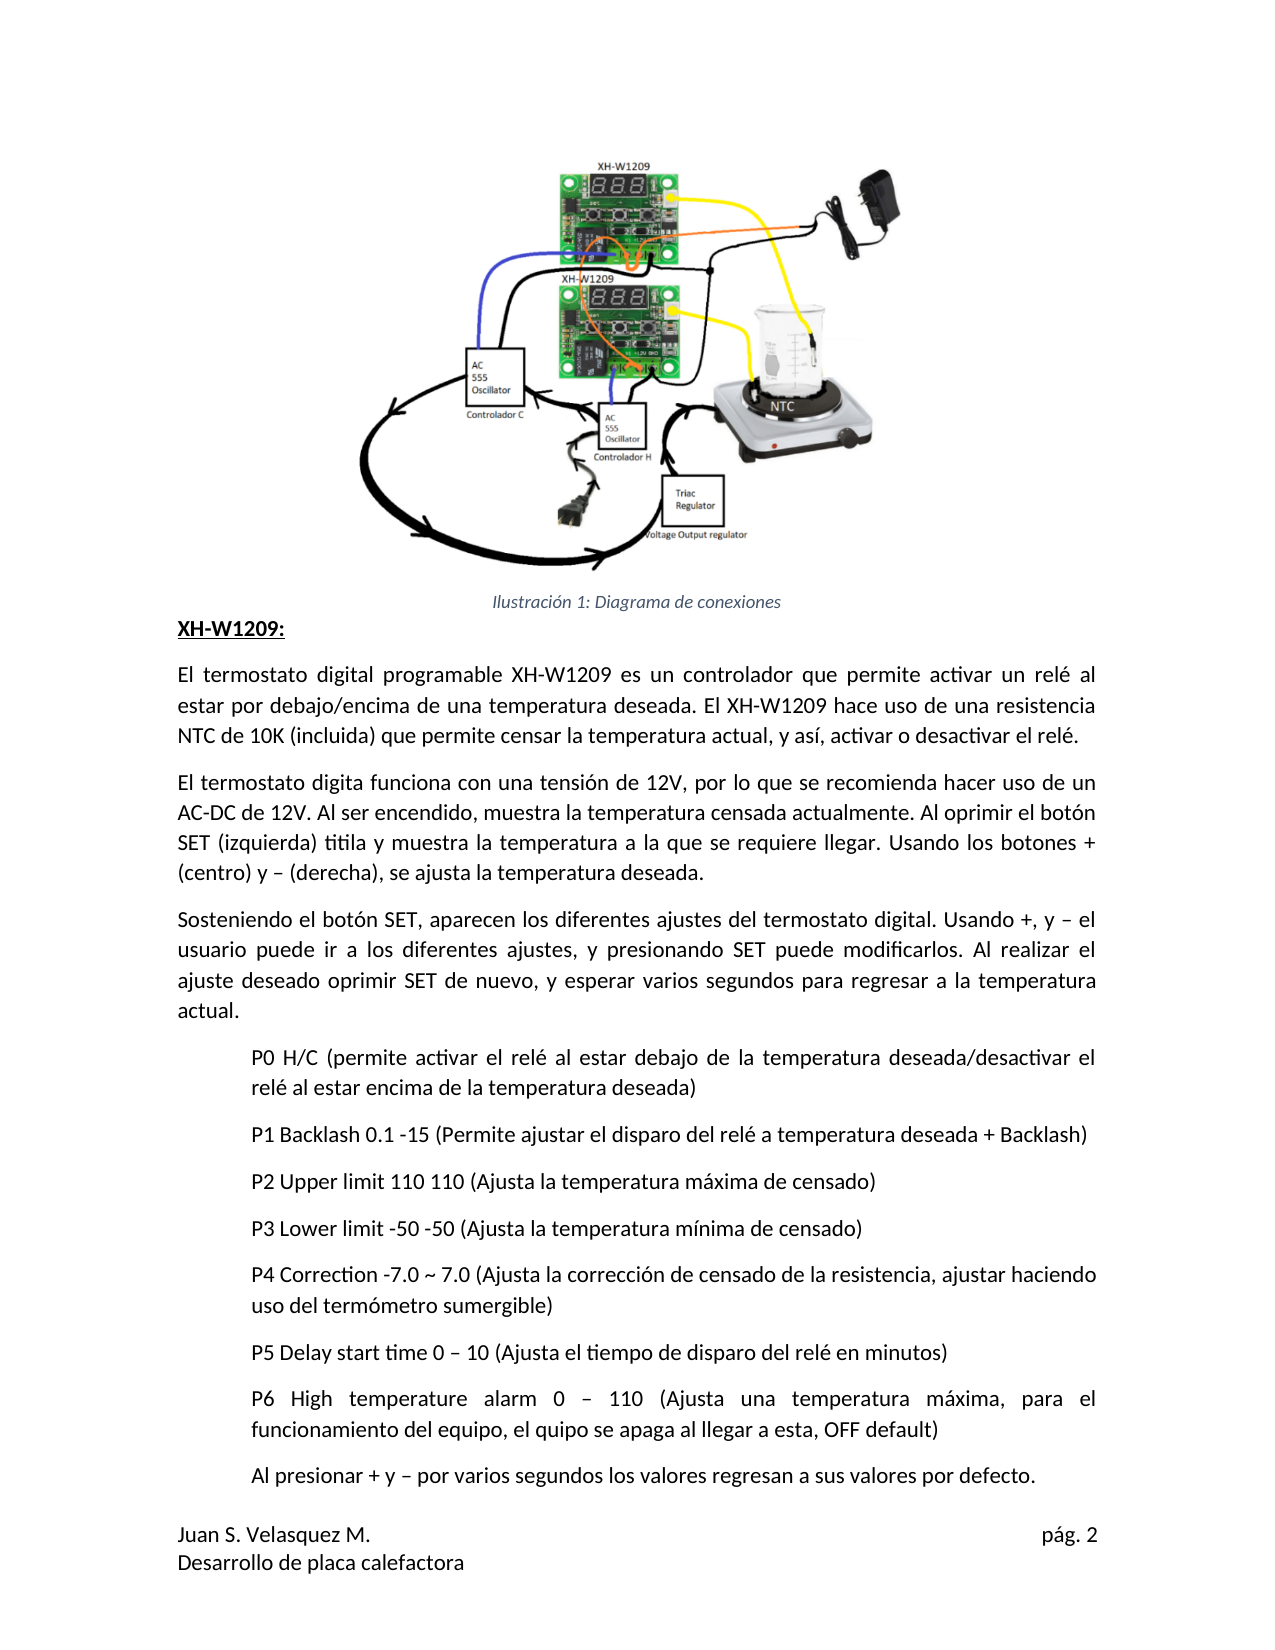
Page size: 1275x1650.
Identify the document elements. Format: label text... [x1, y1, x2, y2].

text XH-W1209: [177, 614, 1098, 642]
text El termostato digital programable XH-W1209 es un controlador que permite activar un relé al estar por debajo/encima de una temperatura deseada. El XH-W1209 hace uso de una resistencia NTC de 10K (incluida) que permite censar la temperatura actual, y así, activar o desactivar el relé. [177, 661, 1098, 749]
text P4 Correction -7.0 ~ 7.0 (Ajusta la corrección de censado de la resistencia, ajustar haciendo uso del termómetro sumergible) [251, 1261, 1098, 1319]
picture [349, 147, 926, 589]
text El termostato digita funciona con una tensión de 12V, por lo que se recomienda hacer uso de un AC-DC de 12V. Al ser encendido, muestra la temperatura censada actualmente. Al oprimir el botón SET (izquierda) titila y muestra la temperatura a la que se requiere llegar. Usando los botones + (centro) y – (derecha), se ajusta la temperatura deseada. [177, 768, 1098, 886]
text Al presionar + y – por varios segundos los valores regresan a sus valores por defecto. [251, 1462, 1098, 1489]
text P3 Lower limit -50 -50 (Ajusta la temperatura mínima de censado) [251, 1214, 1098, 1242]
text Sosteniendo el botón SET, aparecen los diferentes ajustes del termostato digital. Usando +, y – el usuario puede ir a los diferentes ajustes, y presionando SET puede modificarlos. Al realizar el ajuste deseado oprimir SET de nuevo, y esperar varios segundos para regresar a la temperatura actual. [177, 905, 1098, 1024]
text P0 H/C (permite activar el relé al estar debajo de la temperatura deseada/desactivar el relé al estar encima de la temperatura deseada) [251, 1043, 1098, 1101]
text P5 Delay start time 0 – 10 (Ajusta el tiempo de disparo del relé en minutos) [251, 1338, 1098, 1366]
text P2 Upper limit 110 110 (Ajusta la temperatura máxima de censado) [251, 1167, 1098, 1195]
text P1 Backlash 0.1 -15 (Permite ajustar el disparo del relé a temperatura deseada + Backlash) [251, 1120, 1098, 1148]
text P6 High temperature alarm 0 – 110 (Ajusta una temperatura máxima, para el funcionamiento del equipo, el quipo se apaga al llegar a esta, OFF default) [251, 1384, 1098, 1443]
